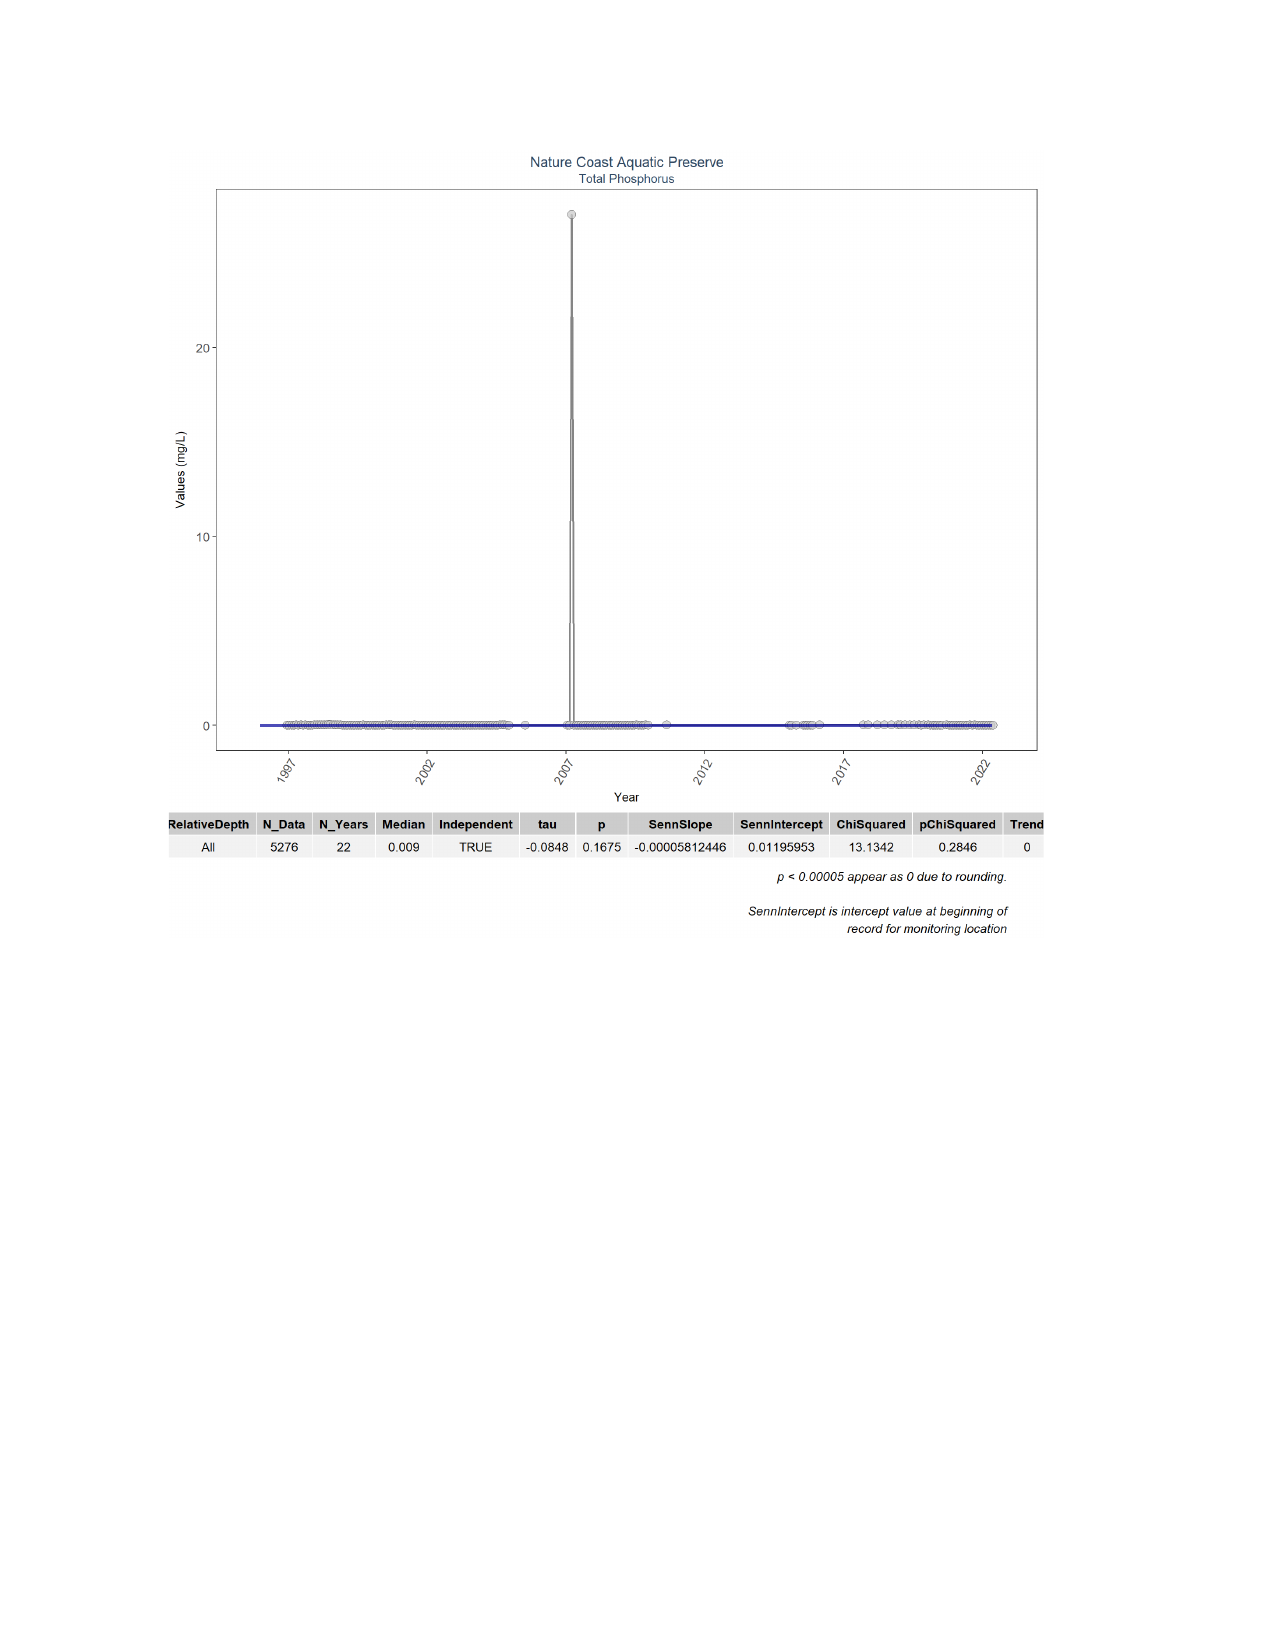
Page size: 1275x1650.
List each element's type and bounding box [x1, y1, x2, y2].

picture [168, 150, 1044, 938]
